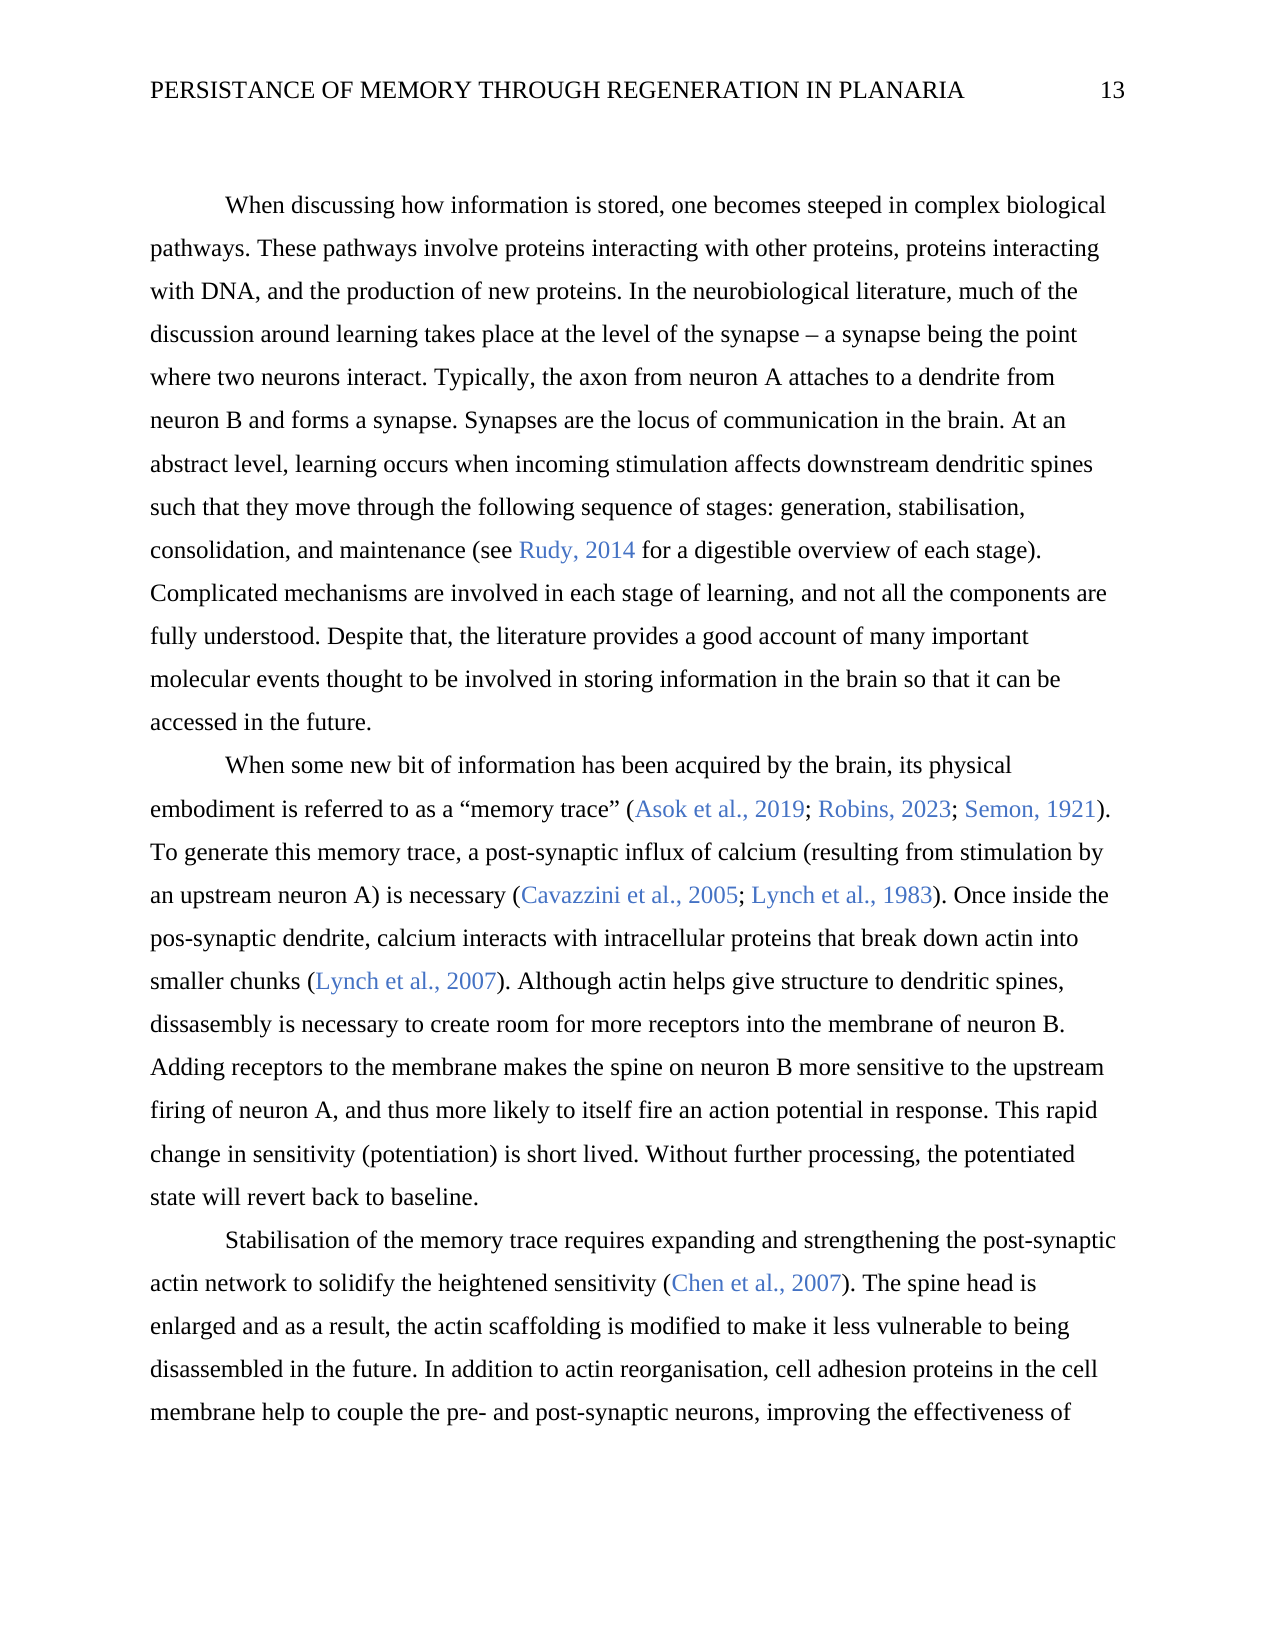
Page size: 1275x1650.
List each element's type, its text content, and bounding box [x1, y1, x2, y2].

text When some new bit of information has been acquired by the brain, its physical embodiment is referred to as a “memory trace” (Asok et al., 2019; Robins, 2023; Semon, 1921). To generate this memory trace, a post-synaptic influx of calcium (resulting from stimulation by an upstream neuron A) is necessary (Cavazzini et al., 2005; Lynch et al., 1983). Once inside the pos-synaptic dendrite, calcium interacts with intracellular proteins that break down actin into smaller chunks (Lynch et al., 2007). Although actin helps give structure to dendritic spines, dissasembly is necessary to create room for more receptors into the membrane of neuron B. Adding receptors to the membrane makes the spine on neuron B more sensitive to the upstream firing of neuron A, and thus more likely to itself fire an action potential in response. This rapid change in sensitivity (potentiation) is short lived. Without further processing, the potentiated state will revert back to baseline. [150, 751, 1125, 1211]
text When discussing how information is stored, one becomes steeped in complex biological pathways. These pathways involve proteins interacting with other proteins, proteins interacting with DNA, and the production of new proteins. In the neurobiological literature, much of the discussion around learning takes place at the level of the synapse – a synapse being the point where two neurons interact. Typically, the axon from neuron A attaches to a dendrite from neuron B and forms a synapse. Synapses are the locus of communication in the brain. At an abstract level, learning occurs when incoming stimulation affects downstream dendritic spines such that they move through the following sequence of stages: generation, stabilisation, consolidation, and maintenance (see Rudy, 2014 for a digestible overview of each stage). Complicated mechanisms are involved in each stage of learning, and not all the components are fully understood. Despite that, the literature provides a good account of many important molecular events thought to be involved in storing information in the brain so that it can be accessed in the future. [150, 190, 1125, 736]
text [150, 1225, 1125, 1426]
